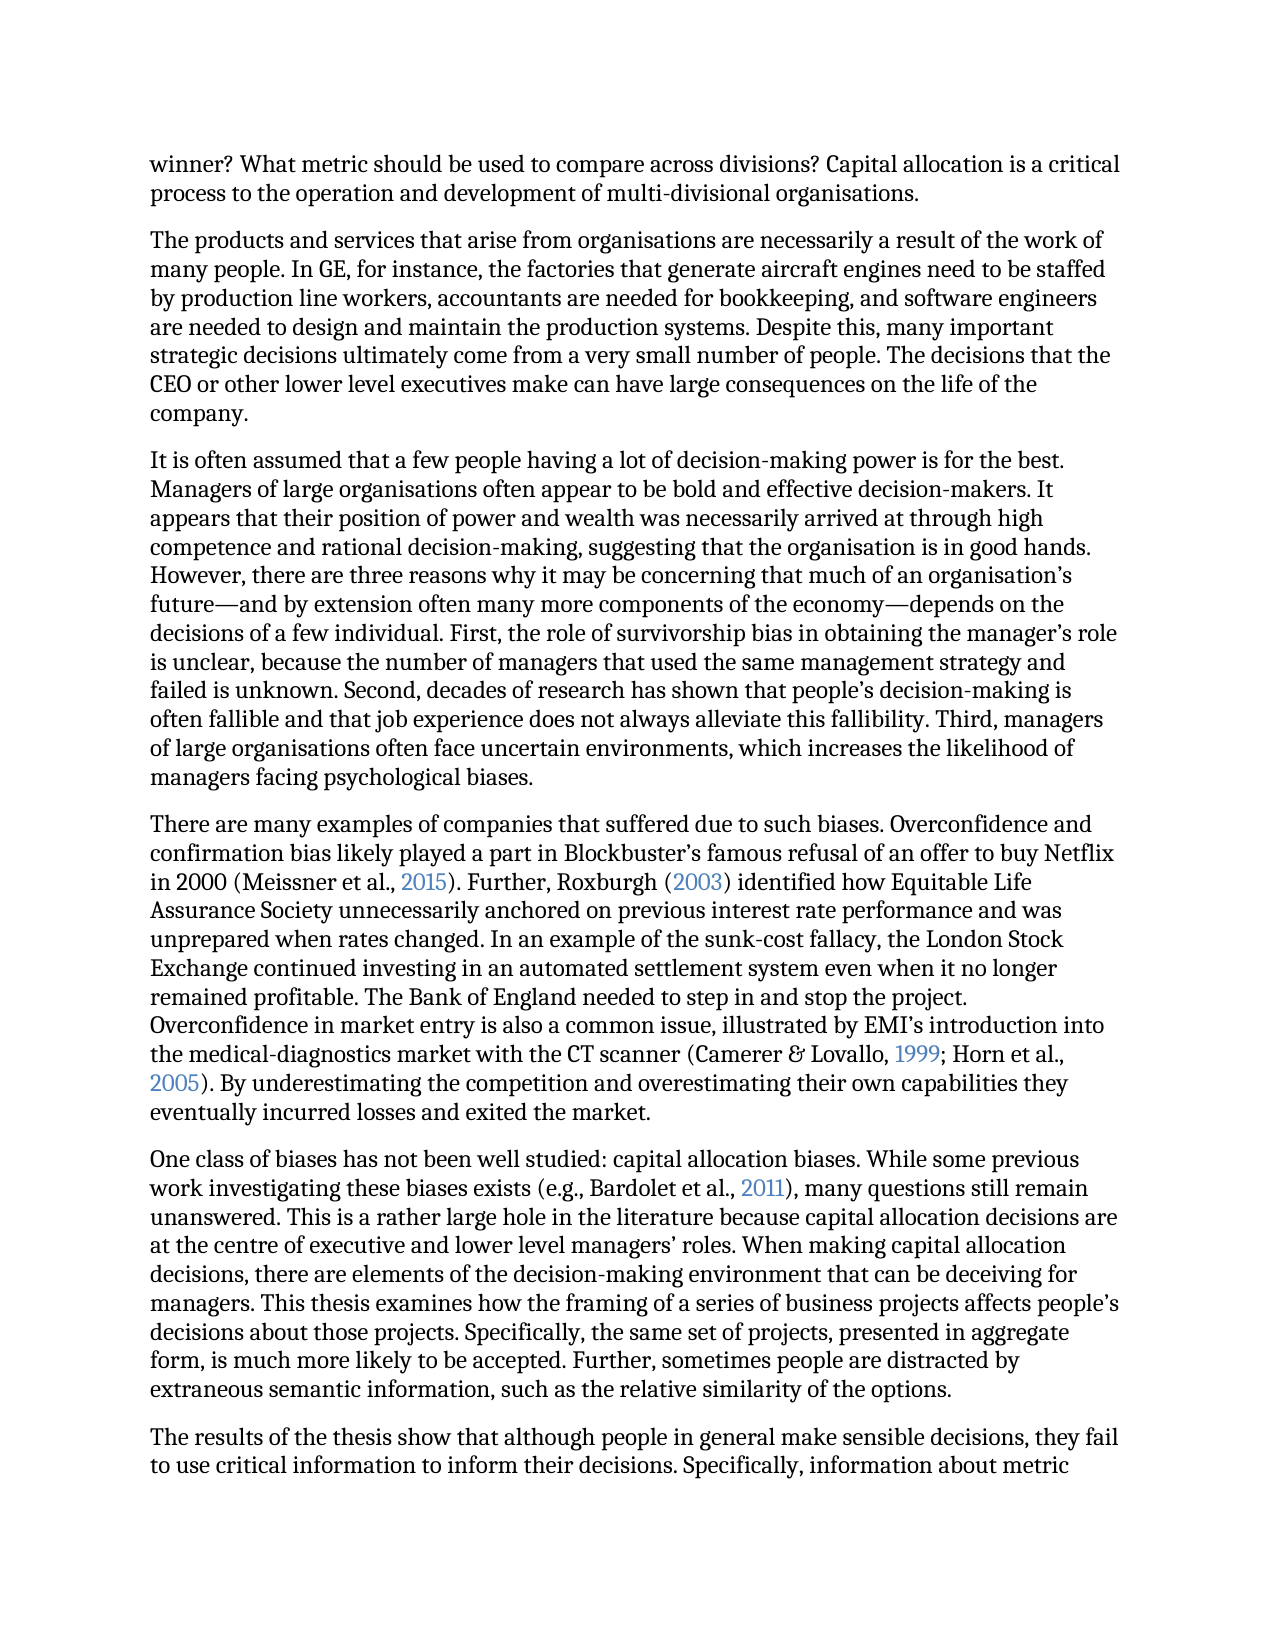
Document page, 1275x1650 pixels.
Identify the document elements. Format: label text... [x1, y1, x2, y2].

text There are many examples of companies that suffered due to such biases. Overconfidence and confirmation bias likely played a part in Blockbuster’s famous refusal of an offer to buy Netflix in 2000 (Meissner et al., 2015). Further, Roxburgh (2003) identified how Equitable Life Assurance Society unnecessarily anchored on previous interest rate performance and was unprepared when rates changed. In an example of the sunk-cost fallacy, the London Stock Exchange continued investing in an automated settlement system even when it no longer remained profitable. The Bank of England needed to step in and stop the project. Overconfidence in market entry is also a common issue, illustrated by EMI’s introduction into the medical-diagnostics market with the CT scanner (Camerer & Lovallo, 1999; Horn et al., 2005). By underestimating the competition and overestimating their own capabilities they eventually incurred losses and exited the market. [150, 810, 1125, 1126]
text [150, 150, 1125, 207]
text It is often assumed that a few people having a lot of decision-making power is for the best. Managers of large organisations often appear to be bold and effective decision-makers. It appears that their position of power and wealth was necessarily arrived at through high competence and rational decision-making, suggesting that the organisation is in good hands. However, there are three reasons why it may be concerning that much of an organisation’s future—and by extension often many more components of the economy—depends on the decisions of a few individual. First, the role of survivorship bias in obtaining the manager’s role is unclear, because the number of managers that used the same management strategy and failed is unknown. Second, decades of research has shown that people’s decision-making is often fallible and that job experience does not always alleviate this fallibility. Third, managers of large organisations often face uncertain environments, which increases the likelihood of managers facing psychological biases. [150, 446, 1125, 791]
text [150, 1422, 1125, 1480]
text One class of biases has not been well studied: capital allocation biases. While some previous work investigating these biases exists (e.g., Bardolet et al., 2011), many questions still remain unanswered. This is a rather large hole in the literature because capital allocation decisions are at the centre of executive and lower level managers’ roles. When making capital allocation decisions, there are elements of the decision-making environment that can be deceiving for managers. This thesis examines how the framing of a series of business projects affects people’s decisions about those projects. Specifically, the same set of projects, presented in aggregate form, is much more likely to be accepted. Further, sometimes people are distracted by extraneous semantic information, such as the relative similarity of the options. [150, 1145, 1125, 1404]
text The products and services that arise from organisations are necessarily a result of the work of many people. In GE, for instance, the factories that generate aircraft engines need to be staffed by production line workers, accountants are needed for bookkeeping, and software engineers are needed to design and maintain the production systems. Despite this, many important strategic decisions ultimately come from a very small number of people. The decisions that the CEO or other lower level executives make can have large consequences on the life of the company. [150, 226, 1125, 427]
